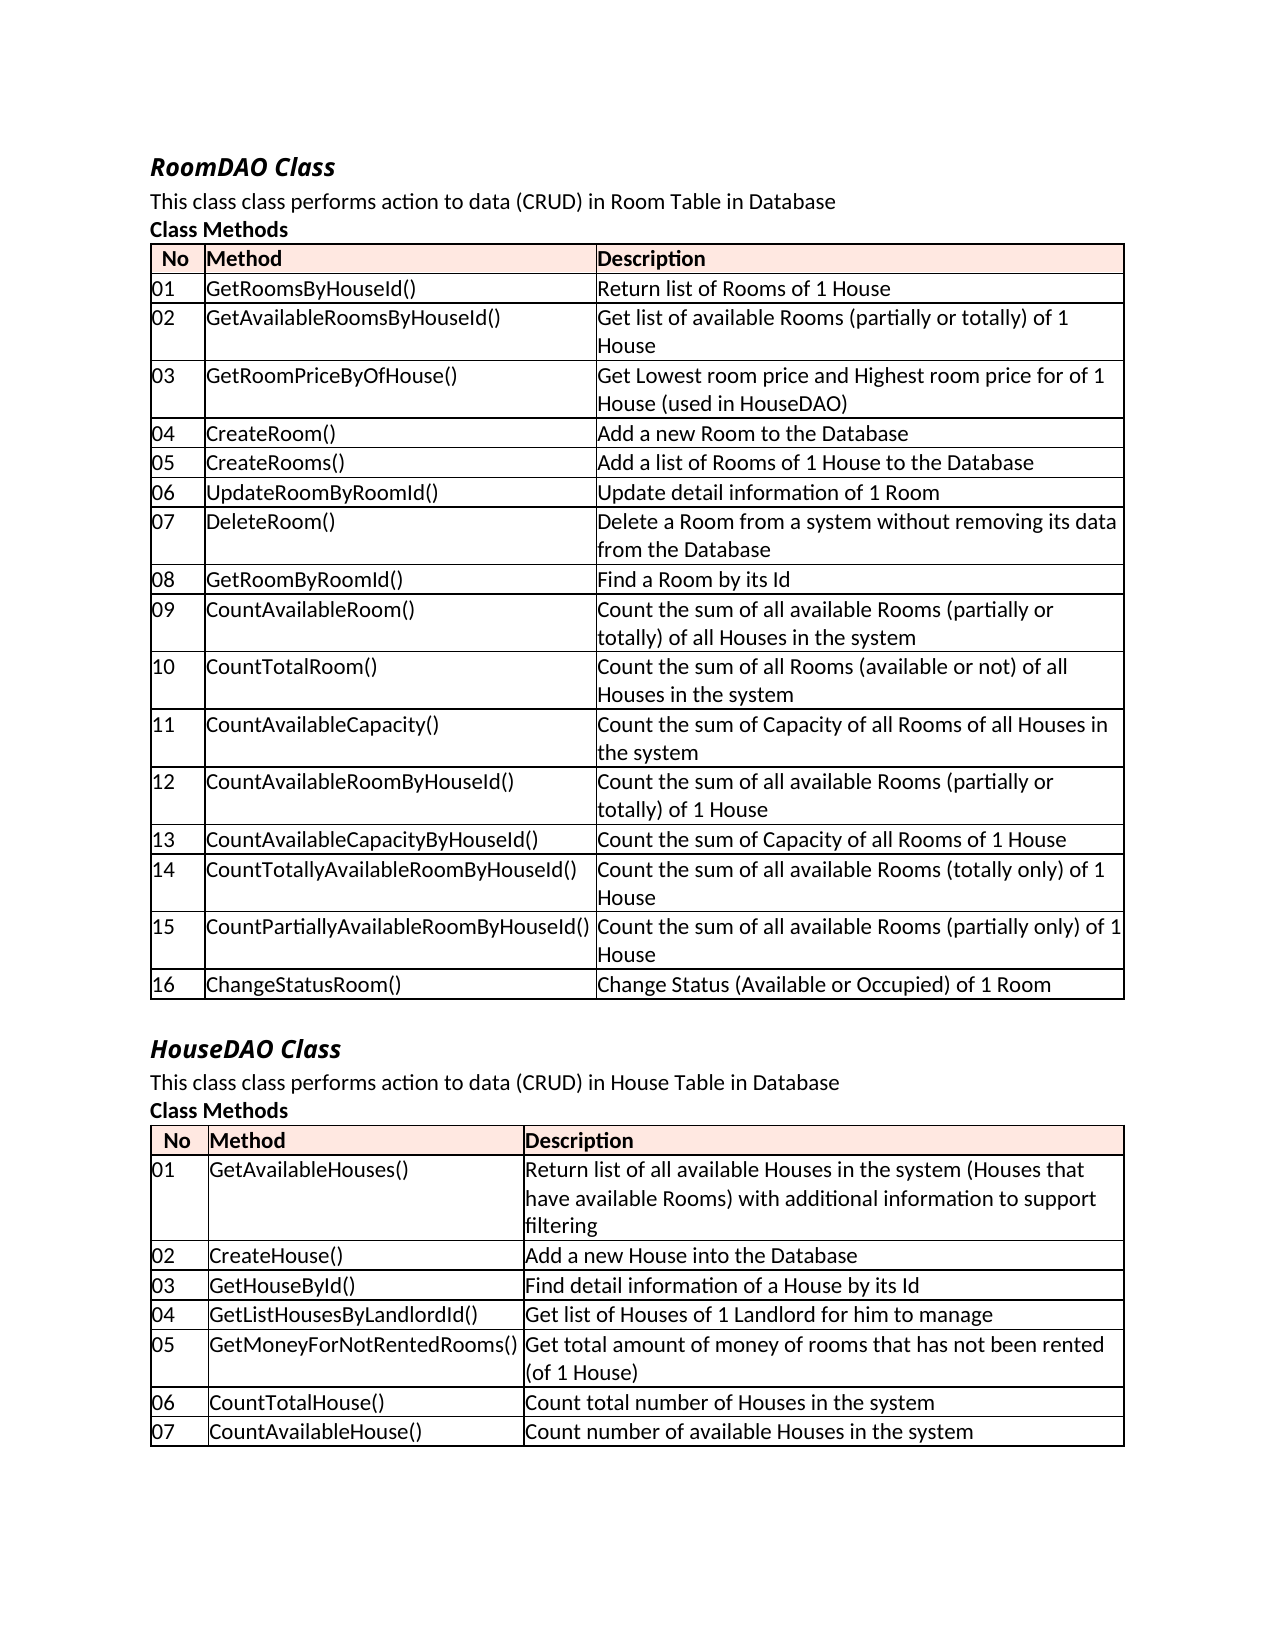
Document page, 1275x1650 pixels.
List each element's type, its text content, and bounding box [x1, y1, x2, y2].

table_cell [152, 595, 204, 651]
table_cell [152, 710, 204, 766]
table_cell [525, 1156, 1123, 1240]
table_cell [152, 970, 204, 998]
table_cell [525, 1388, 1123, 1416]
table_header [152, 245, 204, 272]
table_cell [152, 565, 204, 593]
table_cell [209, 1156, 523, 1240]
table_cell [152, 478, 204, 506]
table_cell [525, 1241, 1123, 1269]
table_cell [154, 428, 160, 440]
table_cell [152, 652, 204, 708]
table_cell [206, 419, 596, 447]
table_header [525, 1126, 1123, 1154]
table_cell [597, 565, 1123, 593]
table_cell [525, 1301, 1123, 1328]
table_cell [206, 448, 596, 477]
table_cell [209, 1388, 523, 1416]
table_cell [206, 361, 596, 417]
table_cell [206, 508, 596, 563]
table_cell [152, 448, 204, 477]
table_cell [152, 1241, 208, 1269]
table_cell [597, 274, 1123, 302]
subtitle RoomDAO Class [150, 150, 1125, 184]
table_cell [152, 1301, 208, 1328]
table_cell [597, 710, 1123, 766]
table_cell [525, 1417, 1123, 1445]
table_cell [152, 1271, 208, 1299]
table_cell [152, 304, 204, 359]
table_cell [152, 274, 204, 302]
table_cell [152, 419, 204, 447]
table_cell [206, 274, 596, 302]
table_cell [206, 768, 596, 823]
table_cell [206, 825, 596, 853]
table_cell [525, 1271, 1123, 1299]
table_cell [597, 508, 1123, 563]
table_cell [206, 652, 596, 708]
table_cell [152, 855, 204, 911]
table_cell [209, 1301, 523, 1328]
text Class Methods [150, 1096, 1125, 1124]
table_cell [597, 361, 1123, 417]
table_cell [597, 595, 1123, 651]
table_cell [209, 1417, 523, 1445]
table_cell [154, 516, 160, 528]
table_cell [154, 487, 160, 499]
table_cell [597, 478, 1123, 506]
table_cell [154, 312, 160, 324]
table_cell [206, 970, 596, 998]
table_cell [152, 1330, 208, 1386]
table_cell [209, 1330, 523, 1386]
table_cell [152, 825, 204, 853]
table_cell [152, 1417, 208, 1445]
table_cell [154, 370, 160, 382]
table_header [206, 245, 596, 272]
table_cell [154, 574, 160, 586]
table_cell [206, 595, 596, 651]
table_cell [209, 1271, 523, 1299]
text This class class performs action to data (CRUD) in House Table in Database [150, 1068, 1125, 1096]
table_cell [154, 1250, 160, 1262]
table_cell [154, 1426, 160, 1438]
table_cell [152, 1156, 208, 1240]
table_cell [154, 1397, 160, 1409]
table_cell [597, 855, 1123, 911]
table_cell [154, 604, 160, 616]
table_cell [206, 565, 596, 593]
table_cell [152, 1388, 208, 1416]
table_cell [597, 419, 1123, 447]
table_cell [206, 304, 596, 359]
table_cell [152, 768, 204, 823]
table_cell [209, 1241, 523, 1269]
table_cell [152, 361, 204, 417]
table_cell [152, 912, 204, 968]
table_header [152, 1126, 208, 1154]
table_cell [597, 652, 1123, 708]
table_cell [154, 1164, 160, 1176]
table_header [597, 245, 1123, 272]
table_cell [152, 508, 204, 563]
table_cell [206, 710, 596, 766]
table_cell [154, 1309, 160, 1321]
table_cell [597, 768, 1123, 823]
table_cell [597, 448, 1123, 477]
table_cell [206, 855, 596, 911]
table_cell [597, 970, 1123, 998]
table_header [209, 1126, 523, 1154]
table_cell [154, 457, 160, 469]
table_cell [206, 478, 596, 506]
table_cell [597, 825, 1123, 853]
text Class Methods [150, 215, 1125, 243]
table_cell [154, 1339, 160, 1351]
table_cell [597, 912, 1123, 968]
text This class class performs action to data (CRUD) in Room Table in Database [150, 187, 1125, 215]
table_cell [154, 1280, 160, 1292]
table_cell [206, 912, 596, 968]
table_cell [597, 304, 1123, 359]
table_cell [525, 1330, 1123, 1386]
subtitle HouseDAO Class [150, 1032, 1125, 1066]
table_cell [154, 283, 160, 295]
